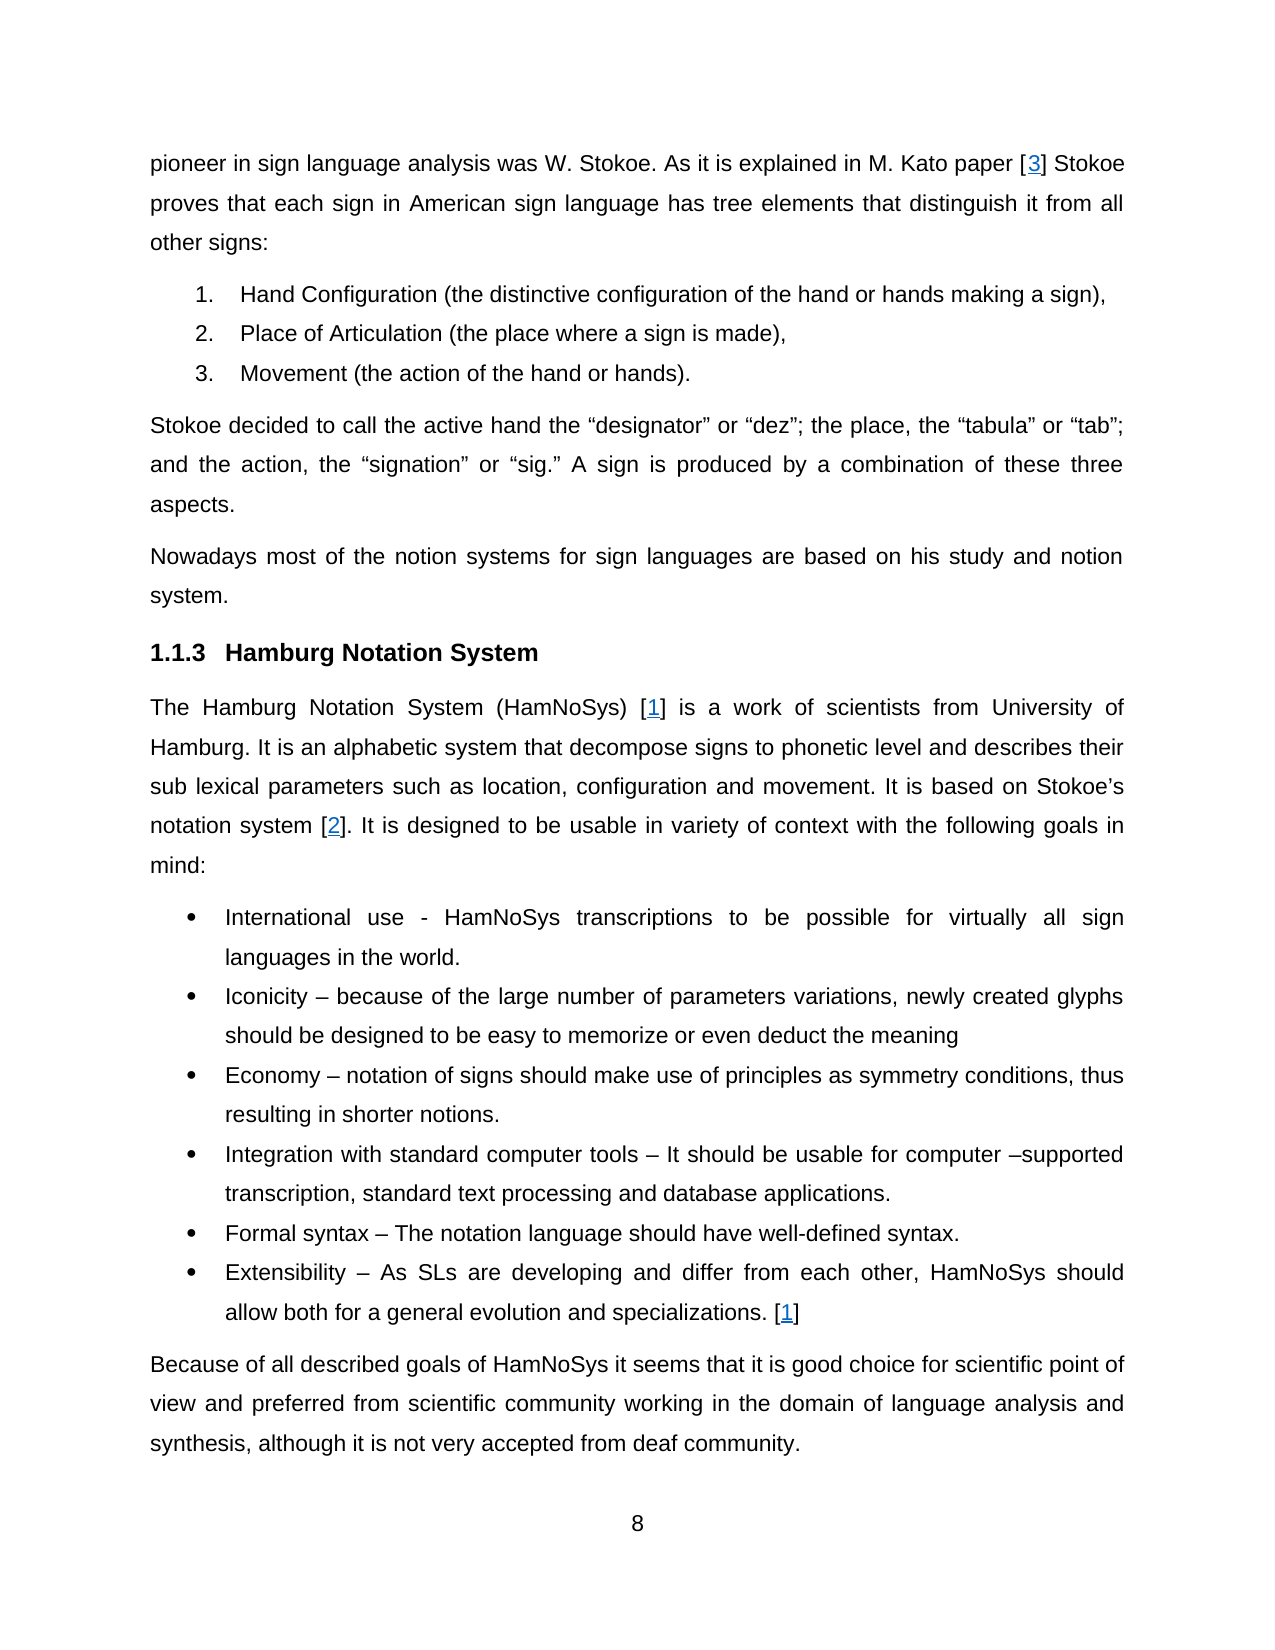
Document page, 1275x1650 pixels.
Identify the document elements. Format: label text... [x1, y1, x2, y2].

text Stokoe decided to call the active hand the “designator” or “dez”; the place, the “tabula” or “tab”; and the action, the “signation” or “sig.” A sign is produced by a combination of these three aspects. [150, 412, 1125, 517]
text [150, 150, 1125, 255]
text Nowadays most of the notion systems for sign languages are based on his study and notion system. [150, 543, 1125, 609]
text Because of all described goals of HamNoSys it seems that it is good choice for scientific point of view and preferred from scientific community working in the domain of language analysis and synthesis, although it is not very accepted from deaf community. [150, 1351, 1125, 1456]
list Extensibility – As SLs are developing and differ from each other, HamNoSys should allow both for a general evolution and specializations. [1] [187, 1259, 1125, 1325]
list Formal syntax – The notation language should have well-defined syntax. [187, 1220, 1125, 1246]
list Hand Configuration (the distinctive configuration of the hand or hands making a sign), [195, 281, 1125, 307]
subtitle Hamburg Notation System [150, 638, 1125, 667]
list Integration with standard computer tools – It should be usable for computer –supported transcription, standard text processing and database applications. [187, 1141, 1125, 1207]
list Economy – notation of signs should make use of principles as symmetry conditions, thus resulting in shorter notions. [187, 1062, 1125, 1128]
list Iconicity – because of the large number of parameters variations, newly created glyphs should be designed to be easy to memorize or even deduct the meaning [187, 983, 1125, 1049]
text The Hamburg Notation System (HamNoSys) [1] is a work of scientists from University of Hamburg. It is an alphabetic system that decompose signs to phonetic level and describes their sub lexical parameters such as location, configuration and movement. It is based on Stokoe’s notation system [2]. It is designed to be usable in variety of context with the following goals in mind: [150, 694, 1125, 878]
list International use - HamNoSys transcriptions to be possible for virtually all sign languages in the world. [187, 904, 1125, 970]
list Movement (the action of the hand or hands). [195, 360, 1125, 386]
list Place of Articulation (the place where a sign is made), [195, 320, 1125, 347]
